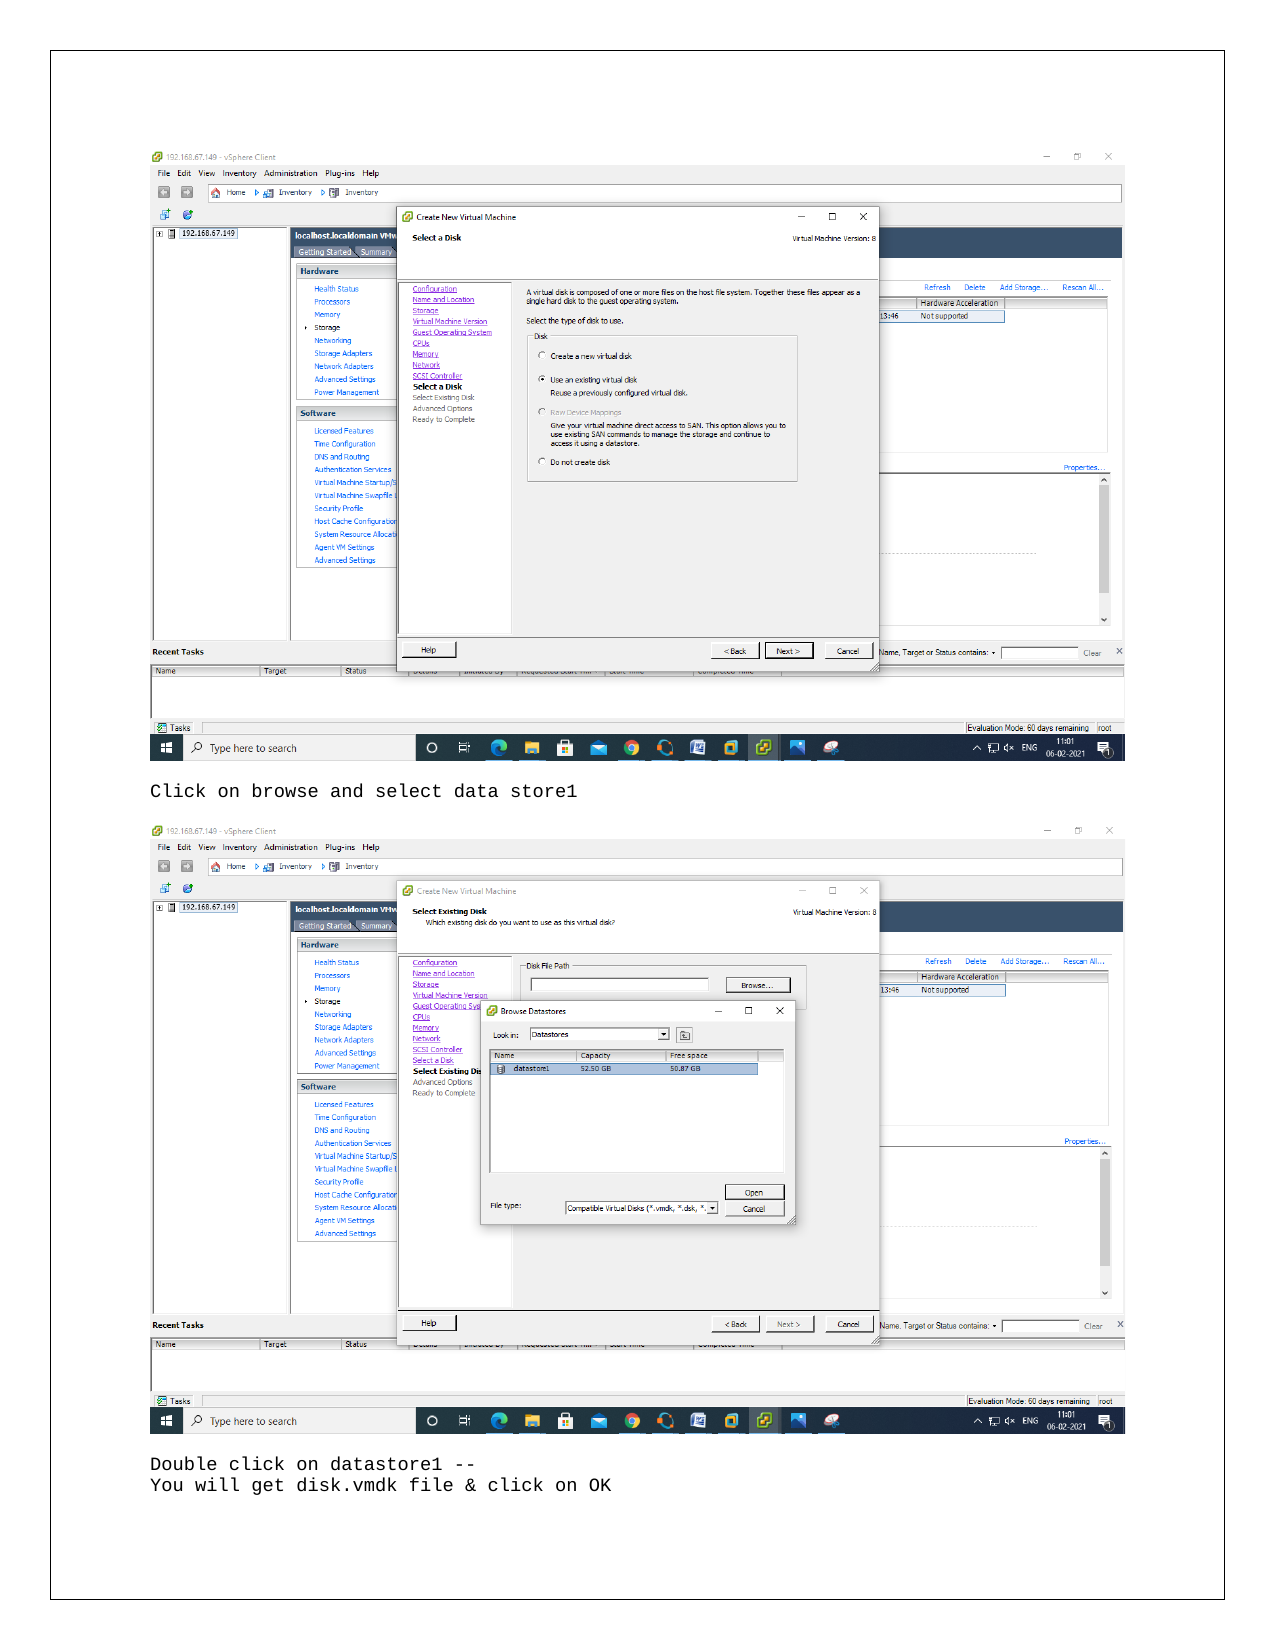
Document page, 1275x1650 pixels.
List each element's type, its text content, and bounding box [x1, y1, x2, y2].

picture [150, 823, 1125, 1434]
text Double click on datastore1 -- [150, 1454, 1125, 1476]
text Click on browse and select data store1 [150, 761, 1125, 803]
picture [150, 150, 1125, 761]
text You will get disk.vmdk file & click on OK [150, 1476, 1125, 1497]
